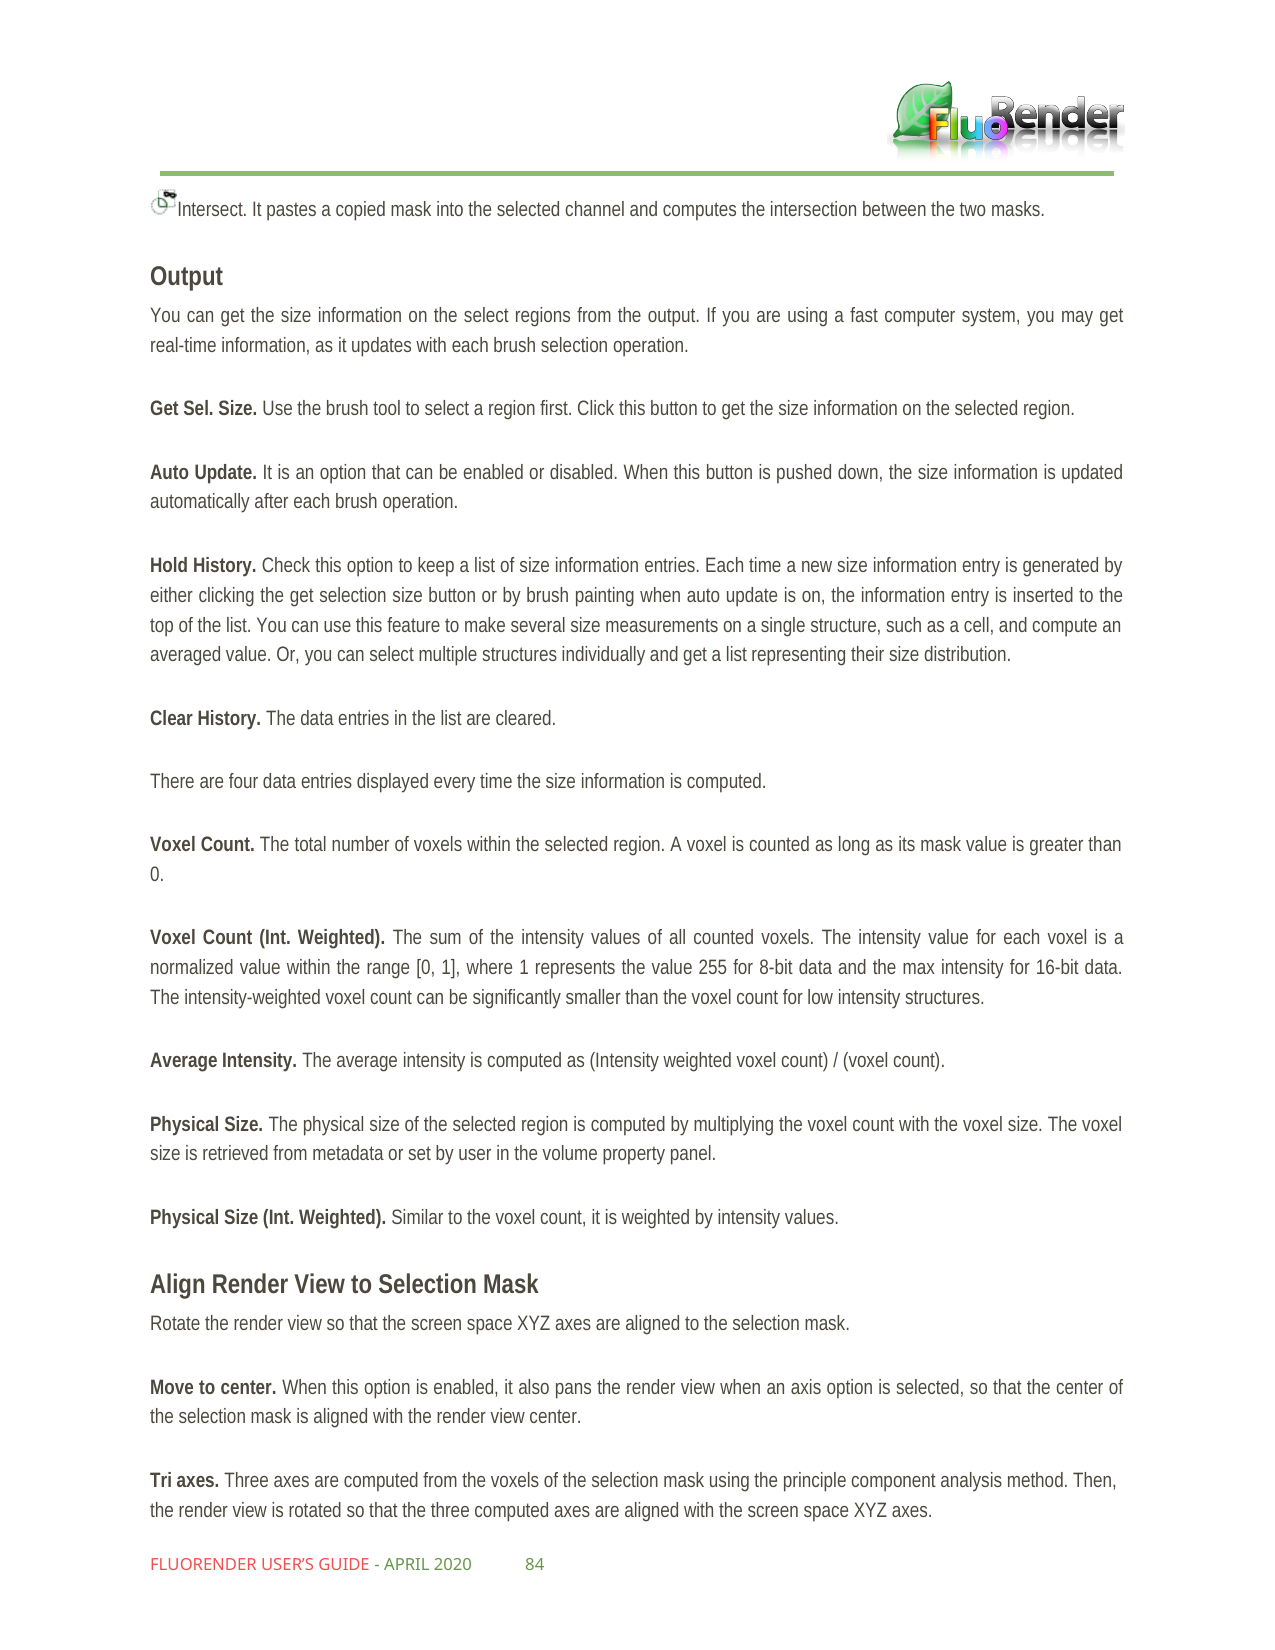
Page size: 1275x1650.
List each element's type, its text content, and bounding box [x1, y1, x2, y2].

text Rotate the render view so that the screen space XYZ axes are aligned to the selection mask. [150, 1311, 1125, 1335]
text Voxel Count (Int. Weighted). The sum of the intensity values of all counted voxels. The intensity value for each voxel is a normalized value within the range [0, 1], where 1 represents the value 255 for 8-bit data and the max intensity for 16-bit data. The intensity-weighted voxel count can be significantly smaller than the voxel count for low intensity structures. [150, 925, 1125, 1009]
text Get Sel. Size. Use the brush tool to select a region first. Click this button to get the size information on the selected region. [150, 396, 1125, 420]
text You can get the size information on the select regions from the output. If you are using a fast computer system, you may get real-time information, as it updates with each brush selection operation. [150, 303, 1125, 357]
text Hold History. Check this option to keep a list of size information entries. Each time a new size information entry is generated by either clicking the get selection size button or by brush painting when auto update is on, the information entry is inserted to the top of the list. You can use this feature to make several size measurements on a single structure, such as a cell, and compute an averaged value. Or, you can select multiple structures individually and get a list representing their size distribution. [150, 553, 1125, 666]
picture [887, 75, 1125, 165]
subtitle Align Render View to Selection Mask [150, 1268, 1125, 1299]
text Physical Size. The physical size of the selected region is computed by multiplying the voxel count with the voxel size. The voxel size is retrieved from metadata or set by user in the volume property panel. [150, 1111, 1125, 1165]
text Physical Size (Int. Weighted). Similar to the voxel count, it is weighted by intensity values. [150, 1204, 1125, 1228]
text Tri axes. Three axes are computed from the voxels of the selection mask using the principle component analysis method. Then, the render view is rotated so that the three computed axes are aligned with the screen space XYZ axes. [150, 1468, 1125, 1522]
text Auto Update. It is an option that can be enabled or disabled. When this button is pushed down, the size information is updated automatically after each brush operation. [150, 459, 1125, 513]
picture [150, 188, 177, 216]
subtitle Output [150, 260, 1125, 291]
text Voxel Count. The total number of voxels within the selected region. A voxel is counted as long as its mask value is greater than 0. [150, 832, 1125, 886]
text There are four data entries displayed every time the size information is computed. [150, 769, 1125, 793]
text Move to center. When this option is enabled, it also pans the render view when an axis option is selected, so that the center of the selection mask is aligned with the render view center. [150, 1374, 1125, 1428]
text Average Intensity. The average intensity is computed as (Intensity weighted voxel count) / (voxel count). [150, 1048, 1125, 1072]
text Clear History. The data entries in the list are cleared. [150, 706, 1125, 729]
text Intersect. It pastes a copied mask into the selected channel and computes the intersection between the two masks. [150, 189, 1125, 220]
